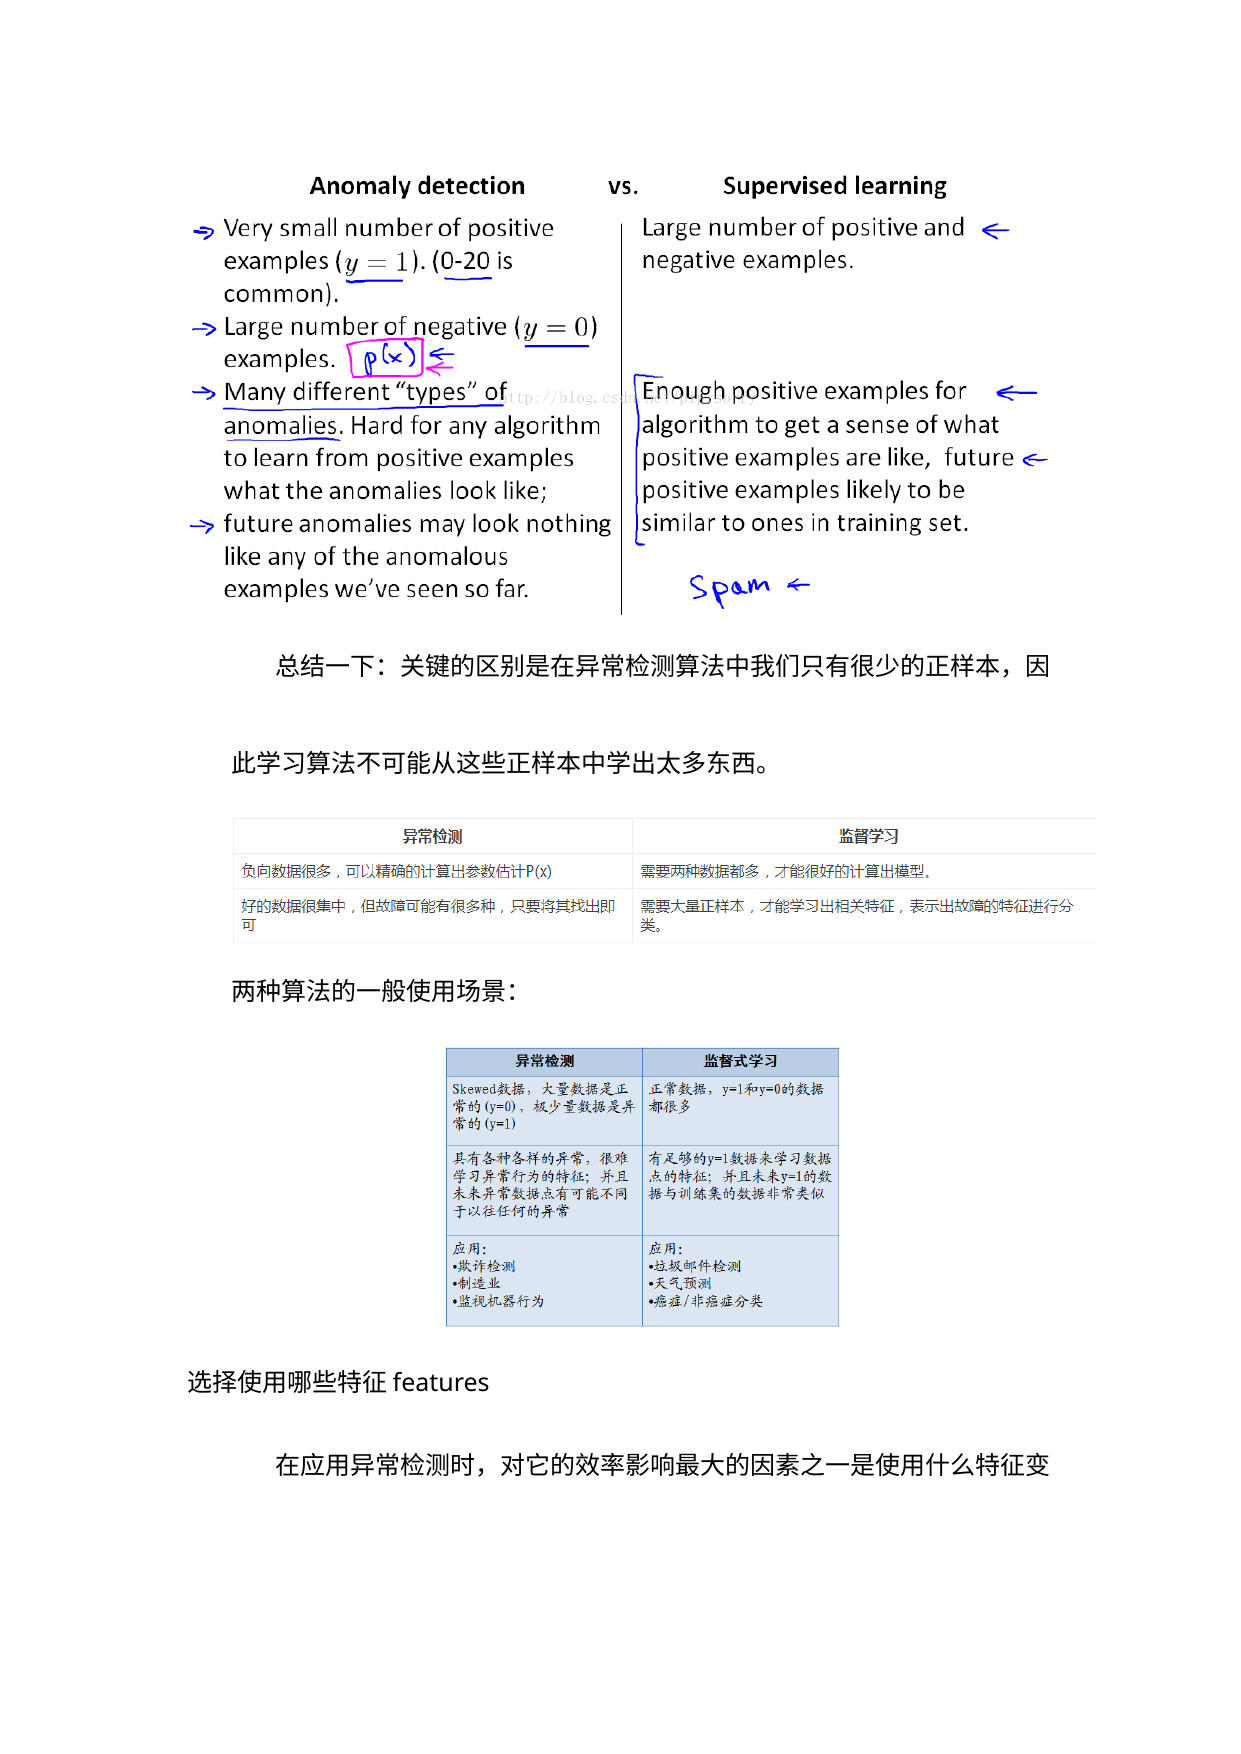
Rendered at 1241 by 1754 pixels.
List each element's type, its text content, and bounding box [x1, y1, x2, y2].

text 两种算法的一般使用场景： [231, 957, 1053, 1022]
picture [438, 1040, 845, 1333]
text 选择使用哪些特征features [187, 1348, 1053, 1413]
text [231, 1431, 1053, 1496]
text 总结一下：关键的区别是在异常检测算法中我们只有很少的正样本，因此学习算法不可能从这些正样本中学出太多东西。 [231, 632, 1053, 794]
picture [187, 162, 1053, 615]
picture [231, 812, 1097, 943]
